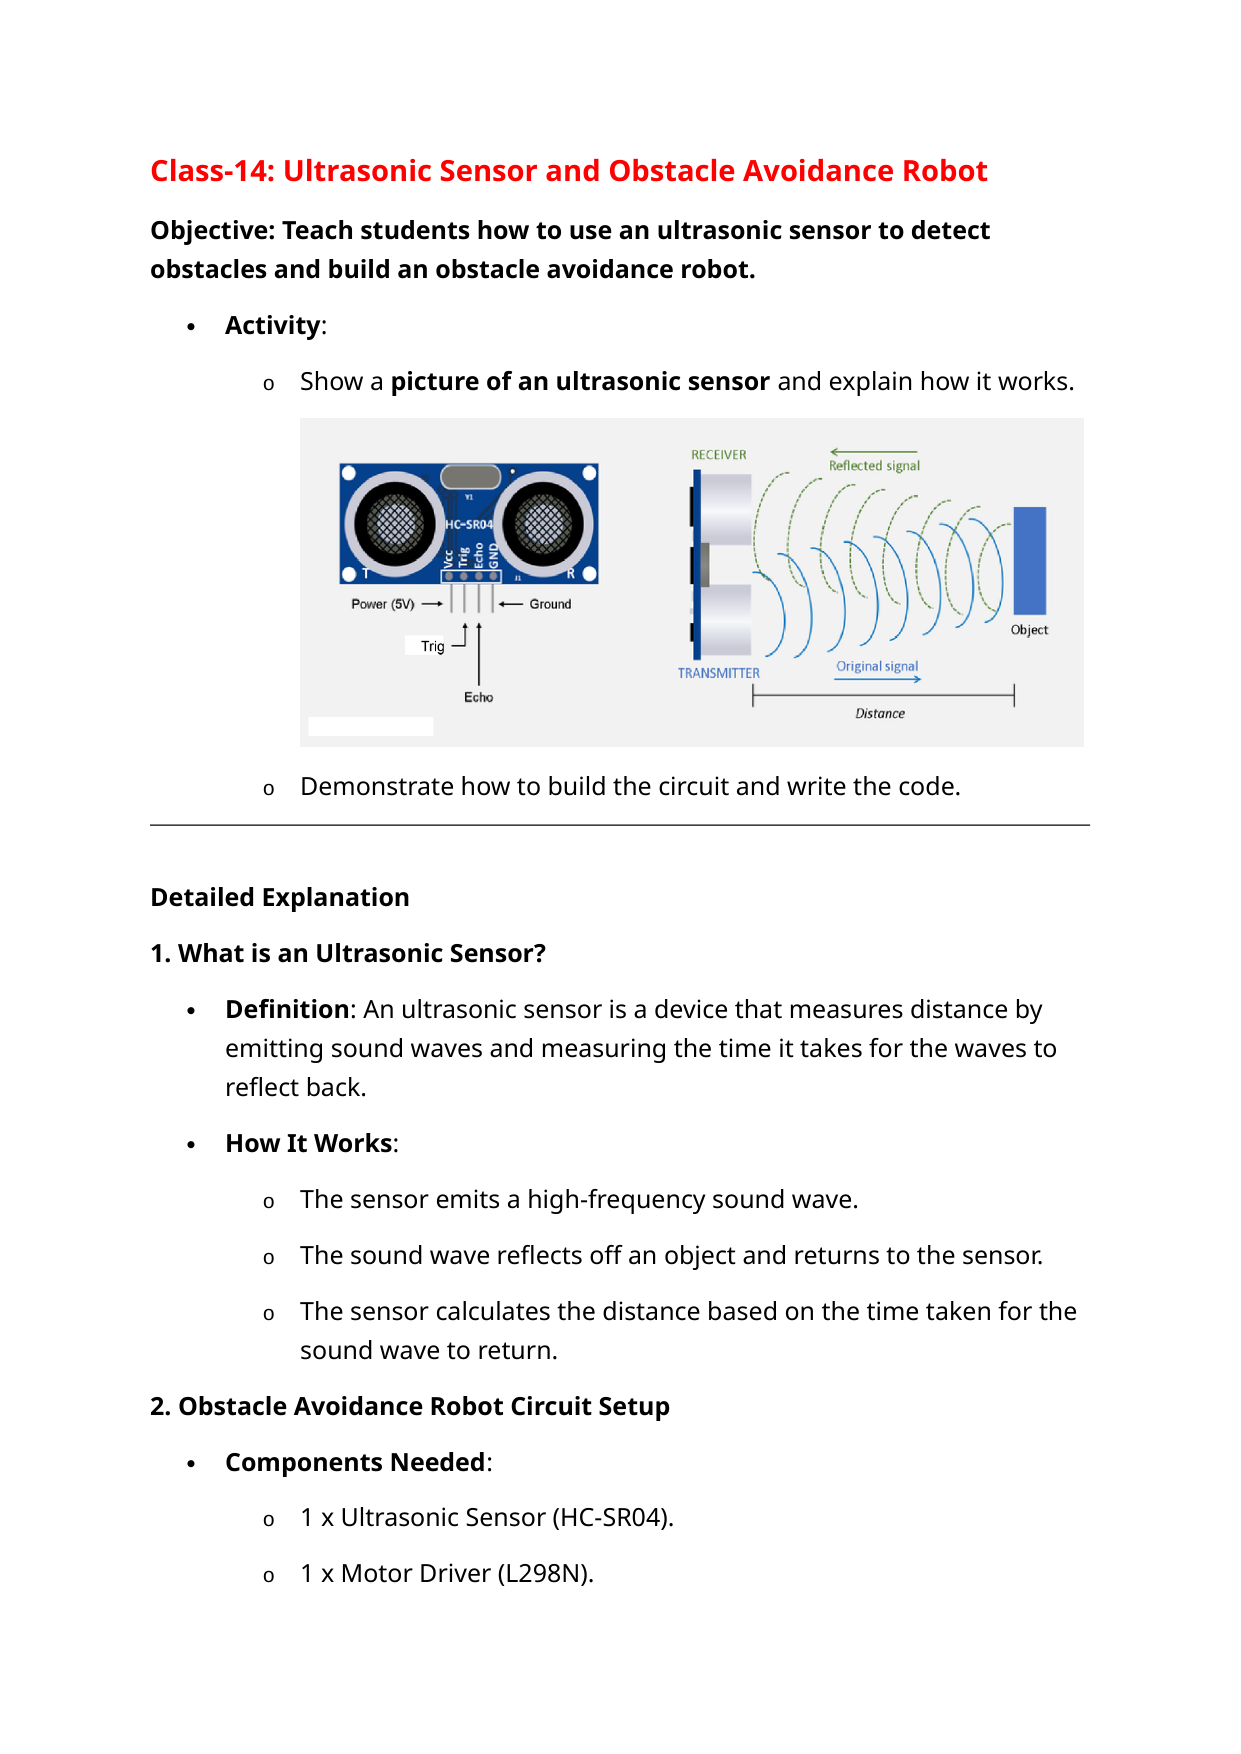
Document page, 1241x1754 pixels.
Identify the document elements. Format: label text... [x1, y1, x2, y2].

list Show a picture of an ultrasonic sensor and explain how it works. [262, 363, 1090, 397]
list Demonstrate how to build the circuit and write the code. [262, 768, 1090, 802]
list The sensor emits a high-frequency sound wave. [262, 1182, 1090, 1216]
list Activity: [187, 307, 1090, 341]
picture [300, 418, 1084, 747]
list The sound wave reflects off an object and returns to the sensor. [262, 1238, 1090, 1272]
list How It Works: [187, 1126, 1090, 1160]
text 1. What is an Ultrasonic Sensor? [150, 936, 1090, 970]
list The sensor calculates the distance based on the time taken for the sound wave to return. [262, 1293, 1090, 1367]
text Detailed Explanation [150, 880, 1090, 914]
list 1 x Motor Driver (L298N). [262, 1556, 1090, 1590]
text Class-14: Ultrasonic Sensor and Obstacle Avoidance Robot [150, 150, 1090, 190]
text 2. Obstacle Avoidance Robot Circuit Setup [150, 1388, 1090, 1422]
text Objective: Teach students how to use an ultrasonic sensor to detect obstacles and build an obstacle avoidance robot. [150, 212, 1090, 286]
list Components Needed: [187, 1444, 1090, 1478]
list 1 x Ultrasonic Sensor (HC-SR04). [262, 1500, 1090, 1534]
list Definition: An ultrasonic sensor is a device that measures distance by emitting sound waves and measuring the time it takes for the waves to reflect back. [187, 992, 1090, 1104]
